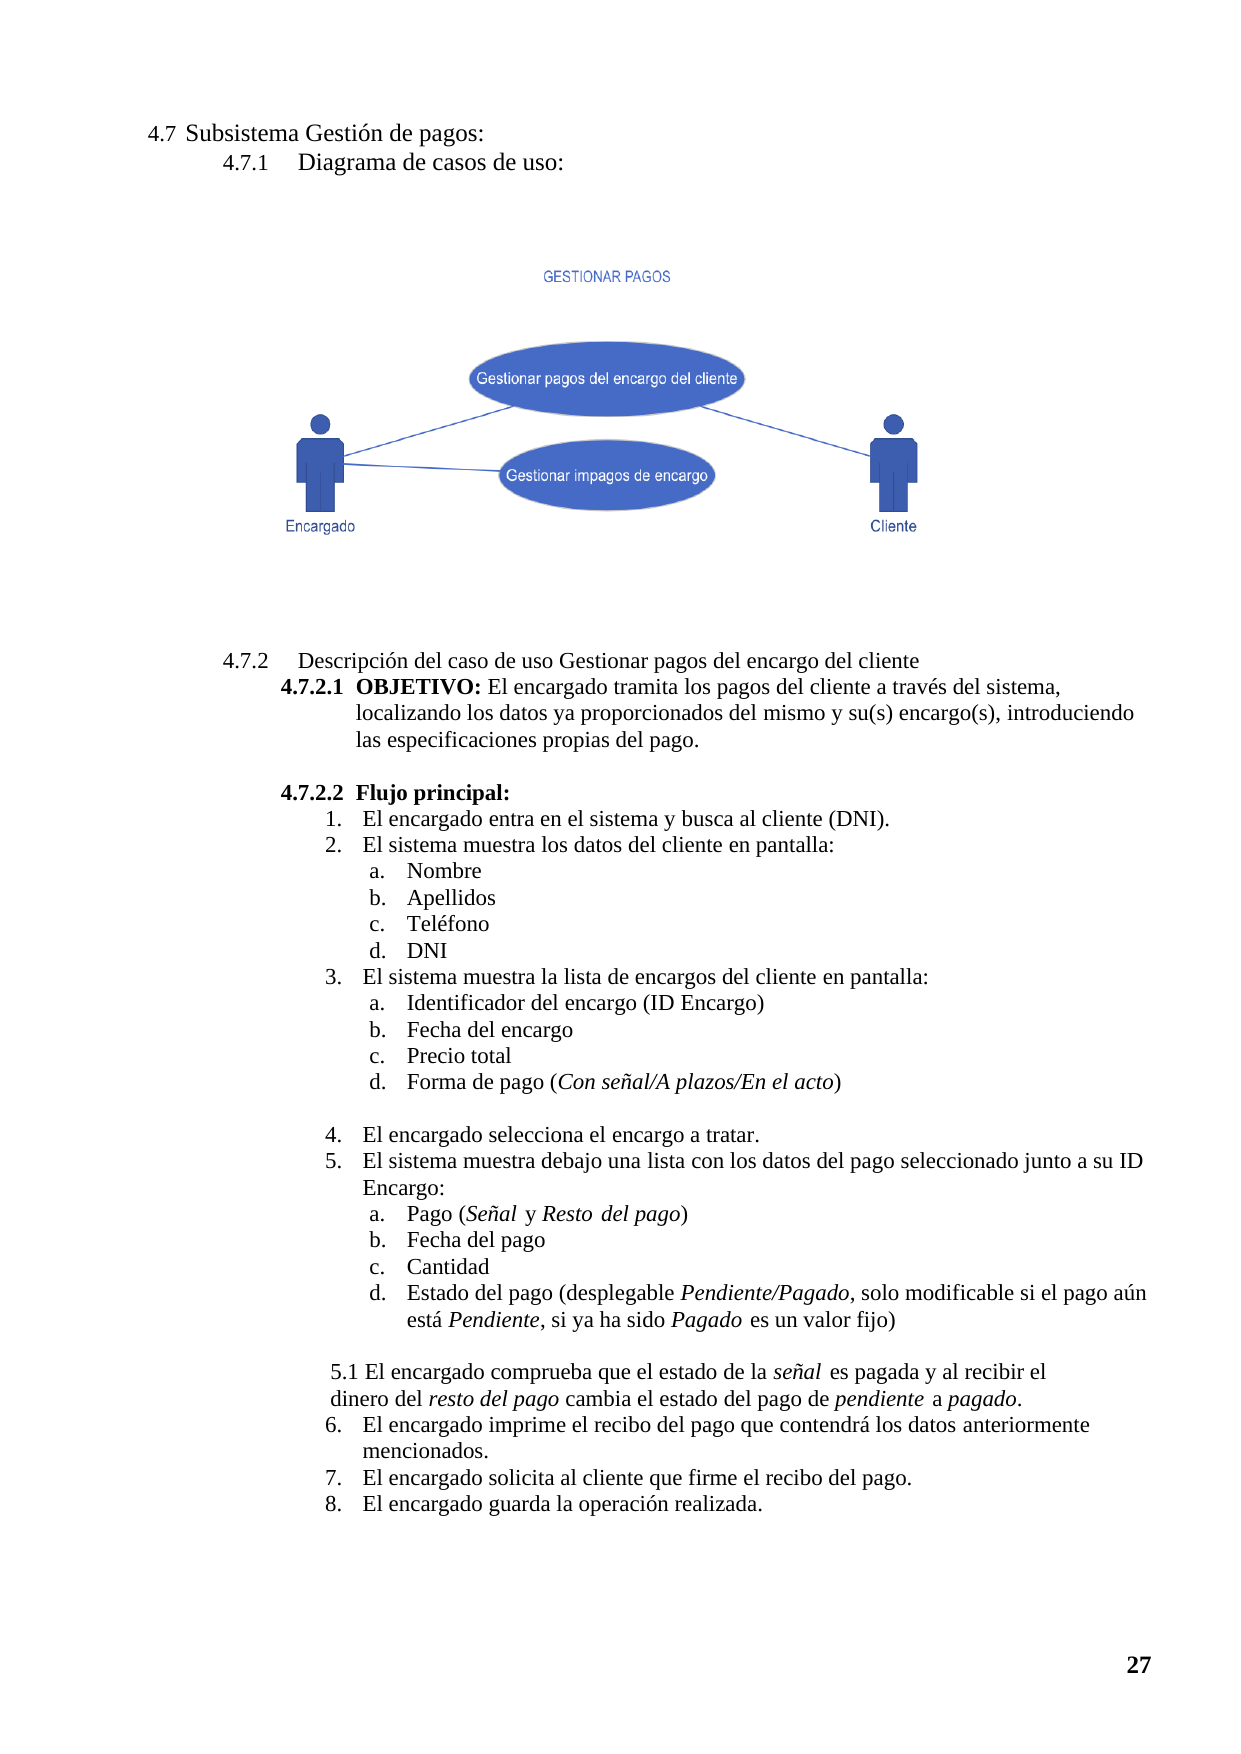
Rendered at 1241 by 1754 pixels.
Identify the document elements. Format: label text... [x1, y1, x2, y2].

list Cantidad [369, 1253, 1152, 1279]
list El sistema muestra la lista de encargos del cliente en pantalla: [325, 963, 1152, 989]
list DNI [369, 937, 1152, 963]
list Flujo principal: [281, 778, 1152, 805]
list El sistema muestra debajo una lista con los datos del pago seleccionado junto a su ID Encargo: [325, 1147, 1152, 1200]
list Teléfono [369, 910, 1152, 937]
list Apellidos [369, 884, 1152, 910]
list Forma de pago (Con señal/A plazos/En el acto) [369, 1068, 1152, 1095]
list El encargado selecciona el encargo a tratar. [325, 1121, 1152, 1147]
list Estado del pago (desplegable Pendiente/Pagado, solo modificable si el pago aún está Pendiente, si ya ha sido Pagado es un valor fijo) [369, 1279, 1152, 1332]
list El encargado guarda la operación realizada. [325, 1490, 1152, 1516]
list El encargado solicita al cliente que firme el recibo del pago. [325, 1464, 1152, 1490]
list Subsistema Gestión de pagos: [148, 118, 1152, 147]
list El encargado imprime el recibo del pago que contendrá los datos anteriormente mencionados. [325, 1411, 1152, 1464]
picture [221, 204, 967, 622]
list OBJETIVO: El encargado tramita los pagos del cliente a través del sistema, localizando los datos ya proporcionados del mismo y su(s) encargo(s), introduciendo las especificaciones propias del pago. [281, 673, 1152, 752]
list Nombre [369, 858, 1152, 884]
list Precio total [369, 1042, 1152, 1068]
list Pago (Señal y Resto del pago) [369, 1200, 1152, 1227]
list Descripción del caso de uso Gestionar pagos del encargo del cliente [223, 647, 1152, 673]
text 5.1 El encargado comprueba que el estado de la señal es pagada y al recibir el dinero del resto del pago cambia el estado del pago de pendiente a pagado. [330, 1358, 1152, 1411]
list Diagrama de casos de uso: [223, 147, 1152, 176]
list El encargado entra en el sistema y busca al cliente (DNI). [325, 805, 1152, 831]
list Fecha del pago [369, 1227, 1152, 1253]
list El sistema muestra los datos del cliente en pantalla: [325, 831, 1152, 858]
list Fecha del encargo [369, 1016, 1152, 1042]
list Identificador del encargo (ID Encargo) [369, 989, 1152, 1016]
